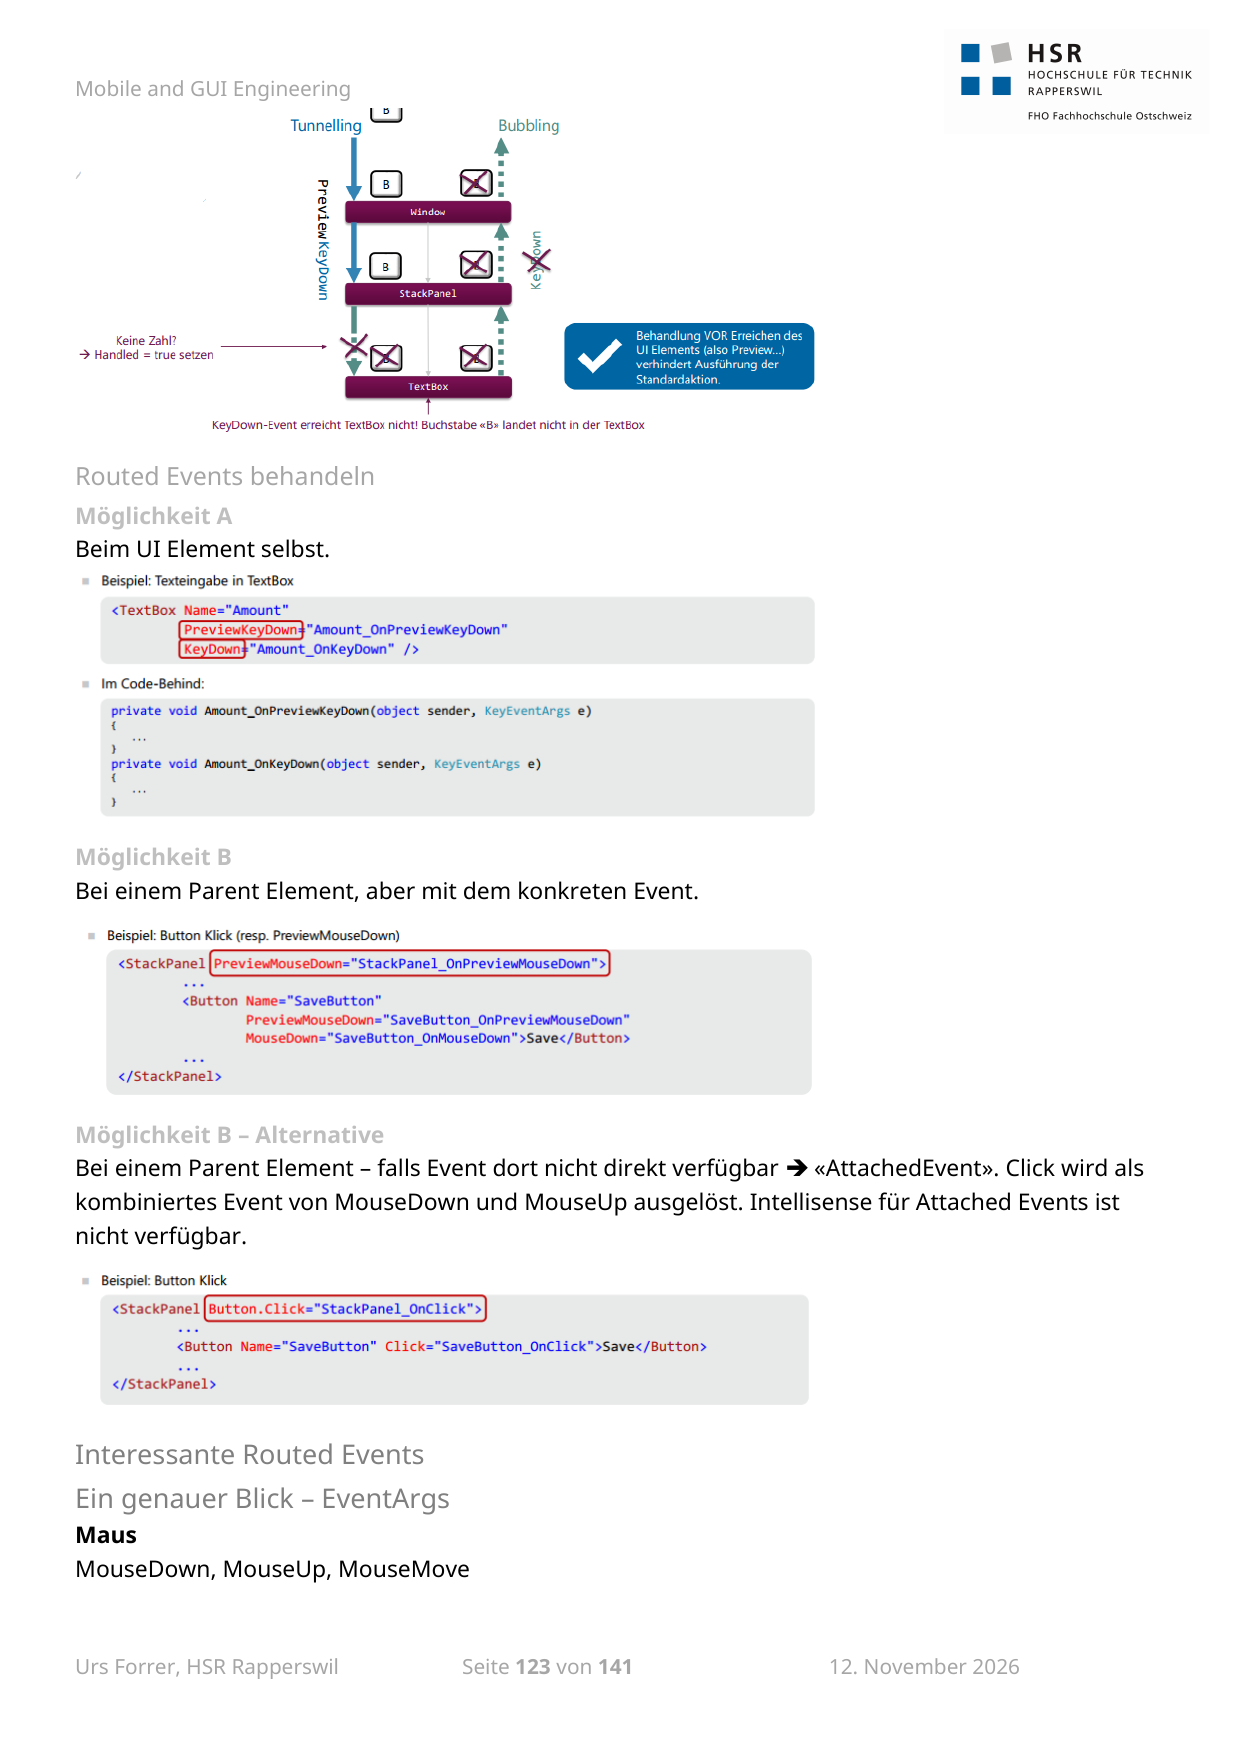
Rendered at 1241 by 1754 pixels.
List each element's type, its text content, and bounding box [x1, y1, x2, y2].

subtitle Ein genauer Blick – EventArgs [75, 1479, 1165, 1516]
picture [75, 1270, 821, 1417]
subtitle Routed Events behandeln [75, 459, 1165, 493]
picture [943, 29, 1210, 134]
subtitle Möglichkeit B – Alternative [75, 1119, 1165, 1150]
picture [75, 102, 821, 440]
text Bei einem Parent Element – falls Event dort nicht direkt verfügbar «AttachedEvent». Click wird als kombiniertes Event von MouseDown und MouseUp ausgelöst. Intellisense für Attached Events ist nicht verfügbar. [75, 1152, 1165, 1251]
text Bei einem Parent Element, aber mit dem konkreten Event. [75, 875, 1165, 906]
text Maus MouseDown, MouseUp, MouseMove [75, 1519, 1165, 1584]
subtitle Möglichkeit A [75, 499, 1165, 531]
picture [75, 567, 822, 822]
picture [75, 925, 821, 1100]
subtitle Interessante Routed Events [75, 1435, 1165, 1472]
subtitle Möglichkeit B [75, 841, 1165, 872]
